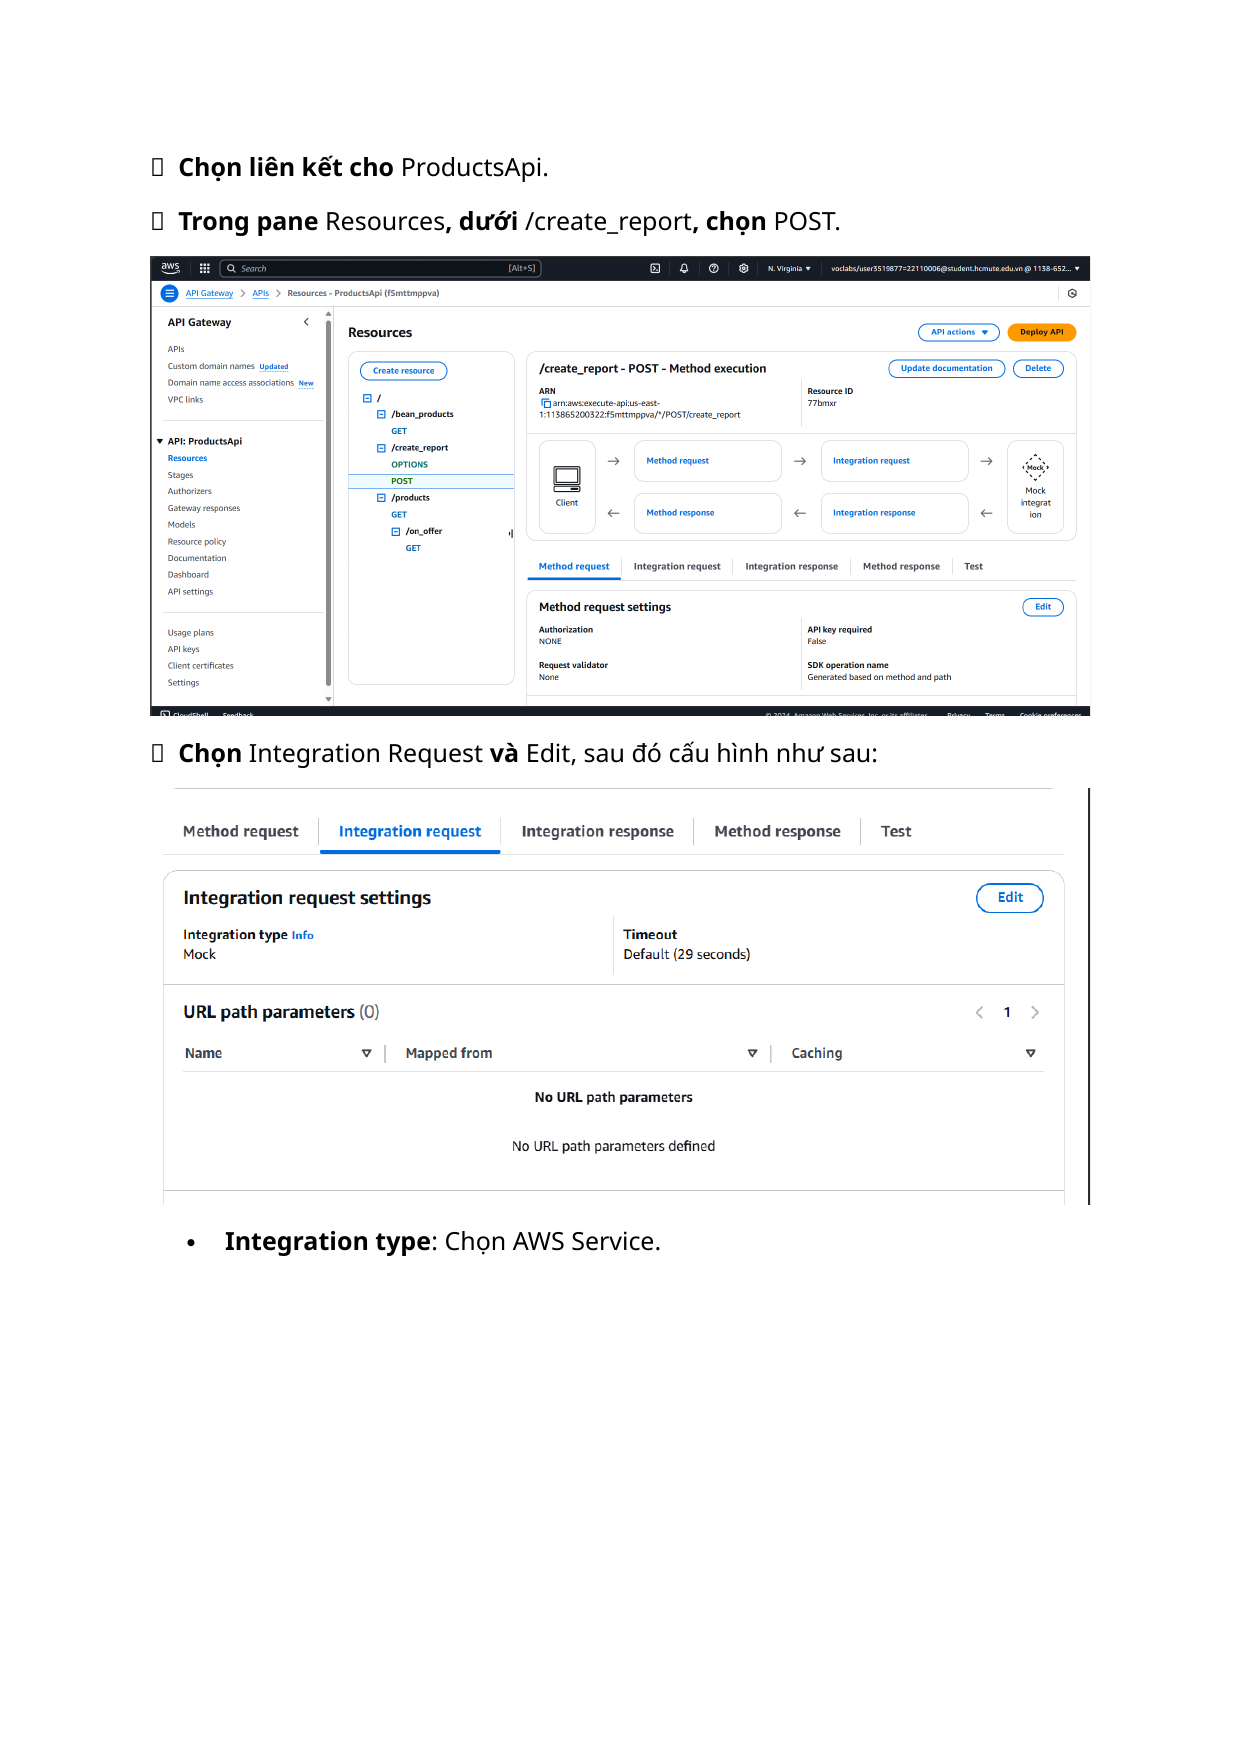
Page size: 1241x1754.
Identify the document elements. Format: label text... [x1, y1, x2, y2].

picture [150, 256, 1091, 716]
list Integration type: Chọn AWS Service. [187, 1223, 1090, 1257]
picture [150, 788, 1091, 1205]
text  Chọn Integration Request và Edit, sau đó cấu hình như sau: [150, 735, 1090, 769]
text  Chọn liên kết cho ProductsApi. [150, 150, 1090, 184]
text  Trong pane Resources, dưới /create_report, chọn POST. [150, 203, 1090, 237]
